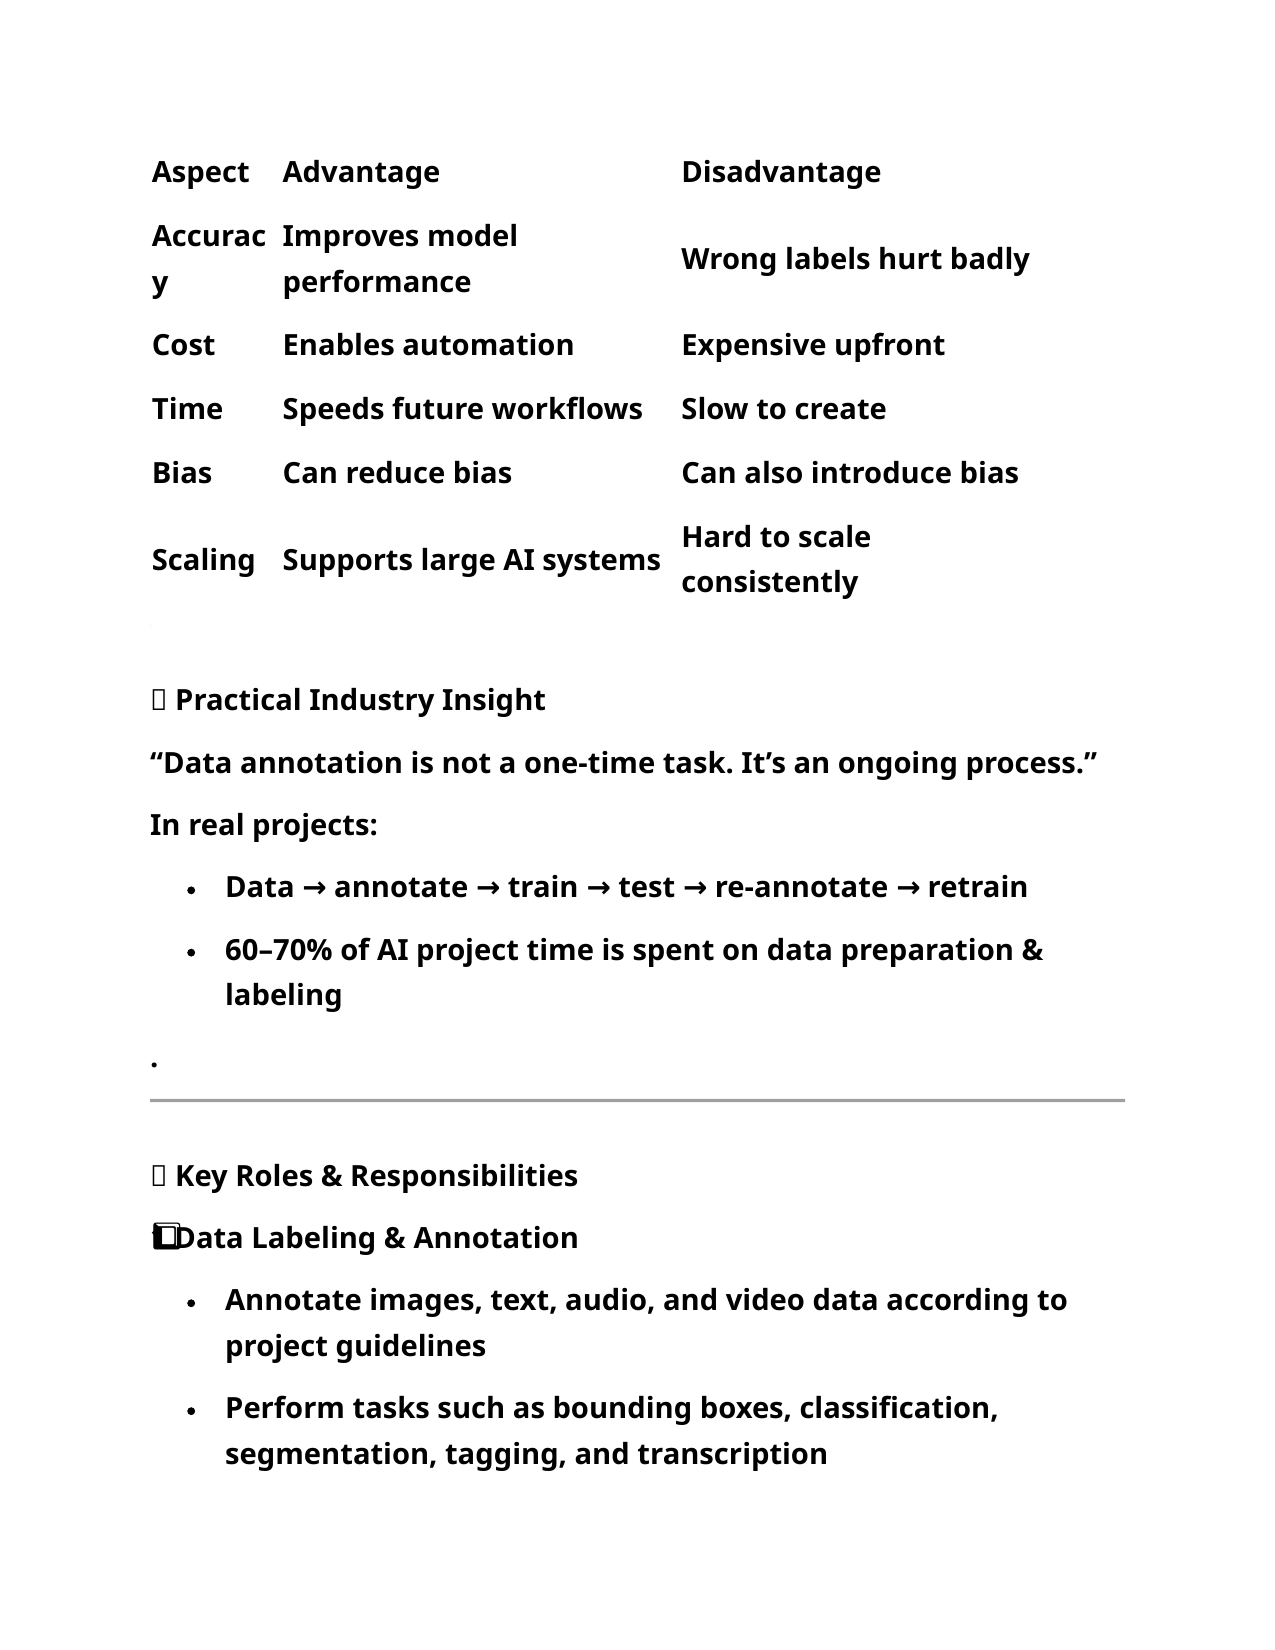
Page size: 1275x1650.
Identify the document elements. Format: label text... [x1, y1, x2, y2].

table_cell Cost [150, 323, 281, 387]
table_cell Scaling [150, 514, 281, 624]
text 💡 Practical Industry Insight [150, 679, 1125, 719]
table_cell Can also introduce bias [680, 451, 1033, 514]
table_cell Supports large AI systems [281, 514, 680, 624]
list 60–70% of AI project time is spent on data preparation & labeling [187, 929, 1125, 1014]
table_header Disadvantage [680, 150, 1033, 214]
table_cell Expensive upfront [680, 323, 1033, 387]
text . [150, 1037, 1125, 1076]
list Data → annotate → train → test → re-annotate → retrain [187, 866, 1125, 906]
table_cell Can reduce bias [281, 451, 680, 514]
table_cell Wrong labels hurt badly [680, 214, 1033, 323]
text 🧩 Key Roles & Responsibilities [150, 1155, 1125, 1194]
text “Data annotation is not a one-time task. It’s an ongoing process.” [150, 742, 1125, 782]
table_cell Accuracy [150, 214, 281, 323]
table_cell Speeds future workflows [281, 387, 680, 451]
table_cell Enables automation [281, 323, 680, 387]
table_cell Time [150, 387, 281, 451]
list Perform tasks such as bounding boxes, classification, segmentation, tagging, and transcription [187, 1387, 1125, 1473]
table_cell Bias [150, 451, 281, 514]
table_header Aspect [150, 150, 281, 214]
table_cell Hard to scale consistently [680, 514, 1033, 624]
table_cell Improves model performance [281, 214, 680, 323]
table_header Advantage [281, 150, 680, 214]
table_cell Slow to create [680, 387, 1033, 451]
text 1️⃣ Data Labeling & Annotation [150, 1217, 1125, 1257]
list Annotate images, text, audio, and video data according to project guidelines [187, 1279, 1125, 1365]
text In real projects: [150, 804, 1125, 844]
